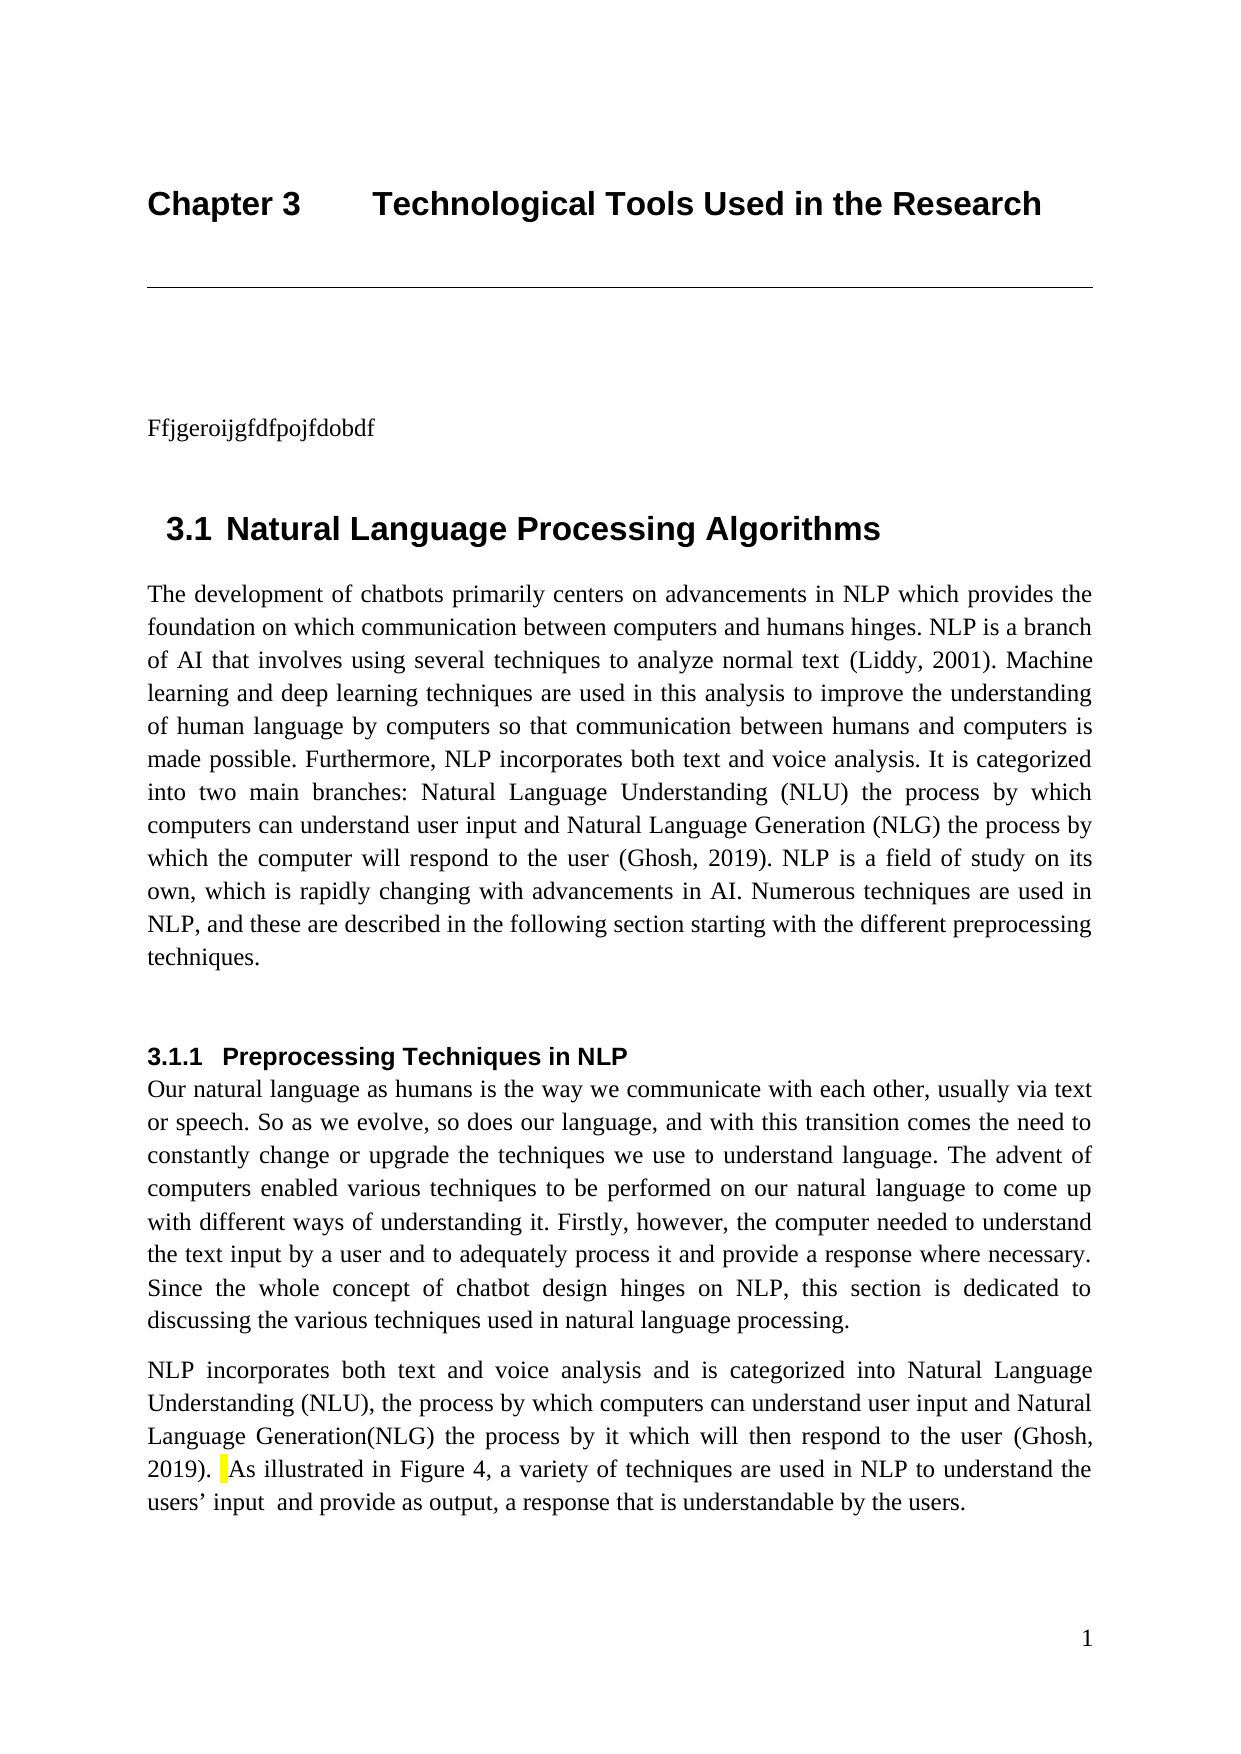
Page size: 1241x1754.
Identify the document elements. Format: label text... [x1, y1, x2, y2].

text Our natural language as humans is the way we communicate with each other, usually via text or speech. So as we evolve, so does our language, and with this transition comes the need to constantly change or upgrade the techniques we use to understand language. The advent of computers enabled various techniques to be performed on our natural language to come up with different ways of understanding it. Firstly, however, the computer needed to understand the text input by a user and to adequately process it and provide a response where necessary. Since the whole concept of chatbot design hinges on NLP, this section is dedicated to discussing the various techniques used in natural language processing. [147, 1074, 1093, 1334]
subtitle Natural Language Processing Algorithms [166, 509, 1093, 547]
subtitle Technological Tools Used in the Research [147, 184, 1093, 287]
text Ffjgeroijgfdfpojfdobdf [147, 413, 1093, 442]
text The development of chatbots primarily centers on advancements in NLP which provides the foundation on which communication between computers and humans hinges. NLP is a branch of AI that involves using several techniques to analyze normal text (Liddy, 2001). Machine learning and deep learning techniques are used in this analysis to improve the understanding of human language by computers so that communication between humans and computers is made possible. Furthermore, NLP incorporates both text and voice analysis. It is categorized into two main branches: Natural Language Understanding (NLU) the process by which computers can understand user input and Natural Language Generation (NLG) the process by which the computer will respond to the user (Ghosh, 2019). NLP is a field of study on its own, which is rapidly changing with advancements in AI. Numerous techniques are used in NLP, and these are described in the following section starting with the different preprocessing techniques. [147, 579, 1093, 971]
text NLP incorporates both text and voice analysis and is categorized into Natural Language Understanding (NLU), the process by which computers can understand user input and Natural Language Generation(NLG) the process by it which will then respond to the user (Ghosh, 2019). As illustrated in Figure 4, a variety of techniques are used in NLP to understand the users’ input and provide as output, a response that is understandable by the users. [147, 1355, 1093, 1516]
subtitle Preprocessing Techniques in NLP [147, 1041, 1093, 1070]
